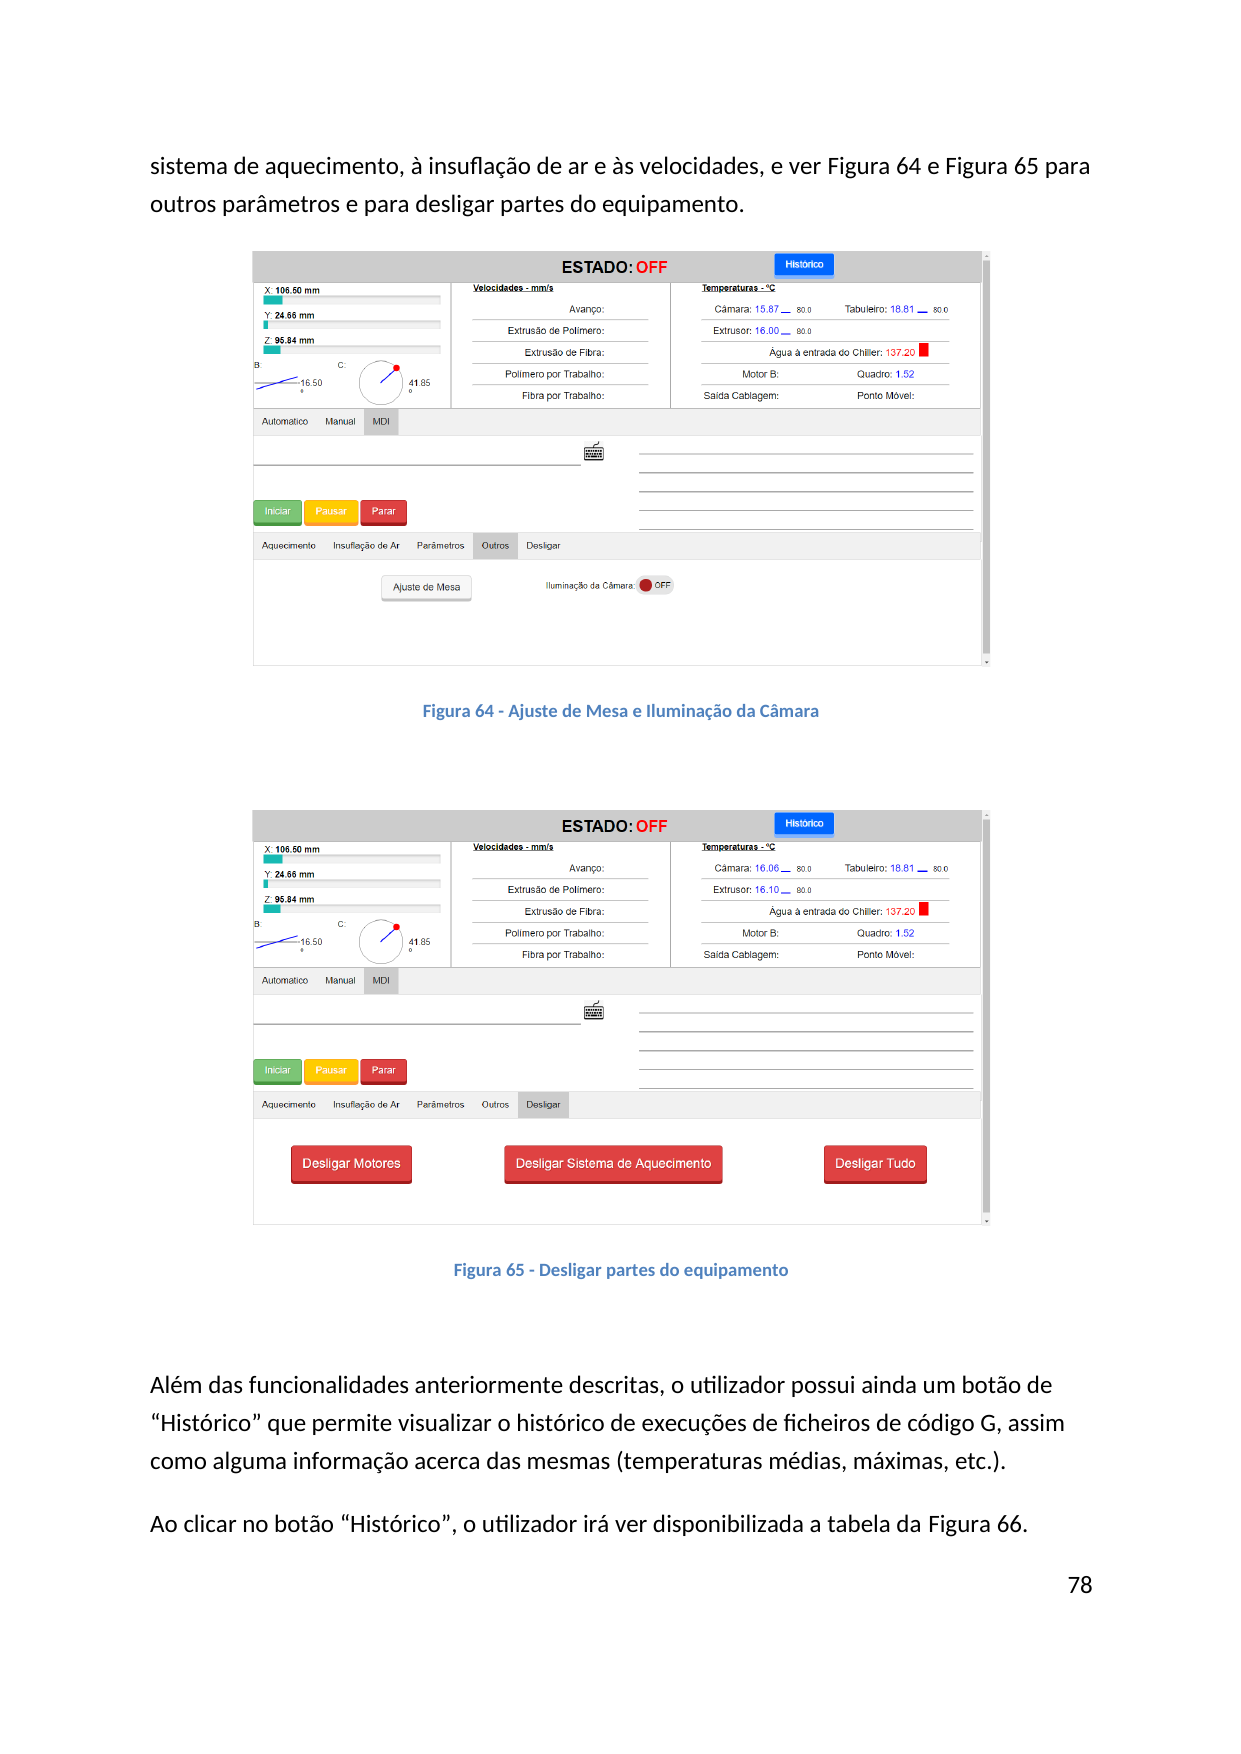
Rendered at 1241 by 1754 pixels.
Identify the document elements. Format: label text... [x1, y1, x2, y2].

text Além das funcionalidades anteriormente descritas, o utilizador possui ainda um botão de “Histórico” que permite visualizar o histórico de execuções de ficheiros de código G, assim como alguma informação acerca das mesmas (temperaturas médias, máximas, etc.). [150, 1369, 1092, 1476]
text Ao clicar no botão “Histórico”, o utilizador irá ver disponibilizada a tabela da Figura 66. [150, 1508, 1092, 1539]
picture [252, 251, 991, 667]
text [150, 150, 1092, 219]
picture [252, 810, 991, 1226]
